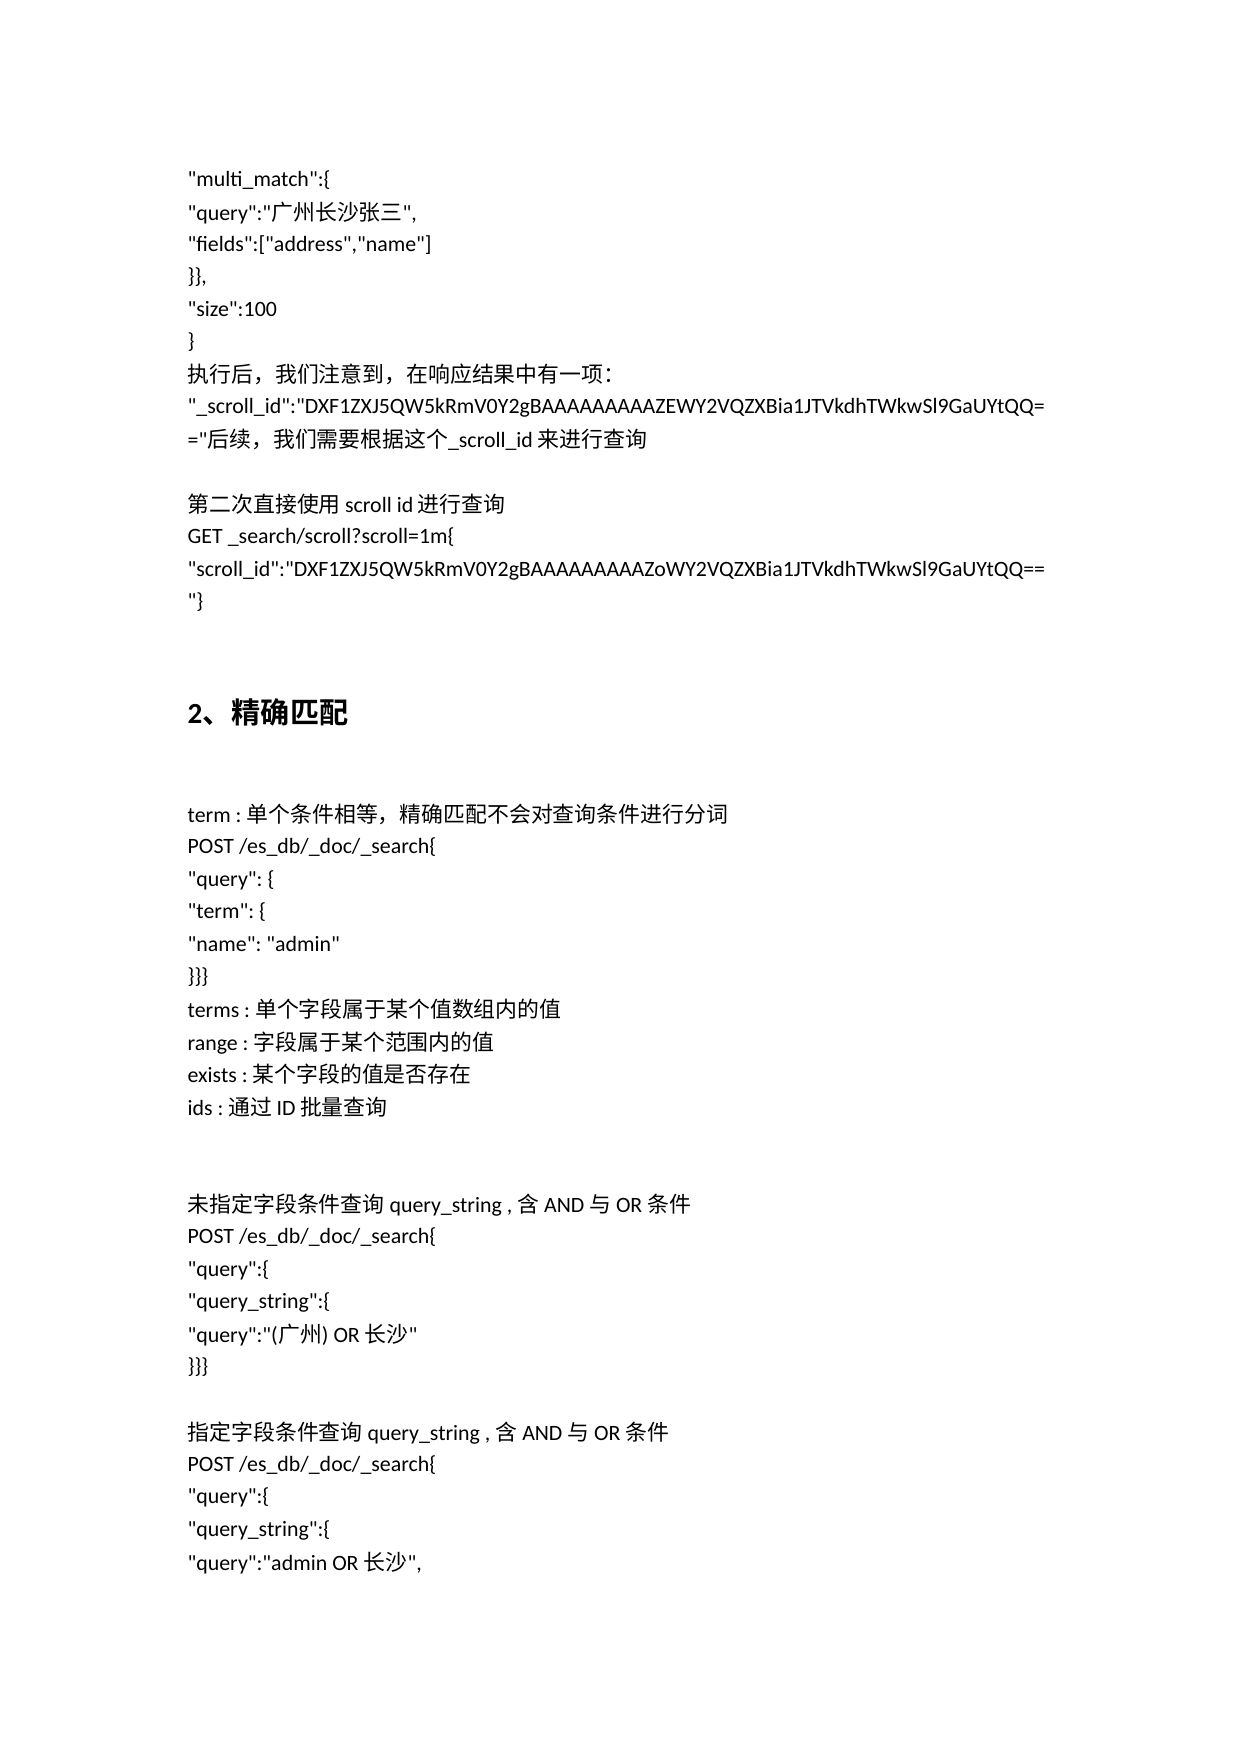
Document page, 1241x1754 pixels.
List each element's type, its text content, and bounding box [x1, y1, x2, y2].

list "query_string":{ [187, 1284, 1053, 1317]
list }}} [187, 959, 1053, 992]
list POST /es_db/_doc/_search{ [187, 829, 1053, 862]
list } [187, 324, 1053, 357]
list "query":"(广州) OR 长沙" [187, 1317, 1053, 1349]
list exists : 某个字段的值是否存在 [187, 1057, 1053, 1089]
list "query": { [187, 862, 1053, 894]
list POST /es_db/_doc/_search{ [187, 1219, 1053, 1252]
list 执行后，我们注意到，在响应结果中有一项： [187, 357, 1053, 389]
list terms : 单个字段属于某个值数组内的值 [187, 992, 1053, 1024]
list "_scroll_id":"DXF1ZXJ5QW5kRmV0Y2gBAAAAAAAAAZEWY2VQZXBia1JTVkdhTWkwSl9GaUYtQQ=="后续，我们需要根据这个_scroll_id来进行查询 [187, 389, 1053, 454]
list "scroll_id":"DXF1ZXJ5QW5kRmV0Y2gBAAAAAAAAAZoWY2VQZXBia1JTVkdhTWkwSl9GaUYtQQ=="} [187, 552, 1053, 617]
list 未指定字段条件查询 query_string , 含 AND 与 OR 条件 [187, 1187, 1053, 1219]
list "name": "admin" [187, 927, 1053, 959]
list "query":{ [187, 1252, 1053, 1284]
list "multi_match":{ [187, 162, 1053, 194]
list 第二次直接使用scroll id进行查询 [187, 487, 1053, 519]
list POST /es_db/_doc/_search{ [187, 1447, 1053, 1479]
list 指定字段条件查询 query_string , 含 AND 与 OR 条件 [187, 1414, 1053, 1447]
list "term": { [187, 894, 1053, 927]
list "query_string":{ [187, 1512, 1053, 1544]
list }}, [187, 259, 1053, 292]
list "query":"admin OR 长沙", [187, 1544, 1053, 1577]
list "fields":["address","name"] [187, 227, 1053, 259]
list "query":{ [187, 1479, 1053, 1512]
subtitle 2、精确匹配 [187, 679, 1053, 744]
list "query":"广州长沙张三", [187, 194, 1053, 227]
list "size":100 [187, 292, 1053, 324]
list }}} [187, 1349, 1053, 1382]
list ids : 通过ID批量查询 [187, 1089, 1053, 1122]
list GET _search/scroll?scroll=1m{ [187, 519, 1053, 552]
list range : 字段属于某个范围内的值 [187, 1024, 1053, 1057]
list term : 单个条件相等，精确匹配不会对查询条件进行分词 [187, 797, 1053, 829]
